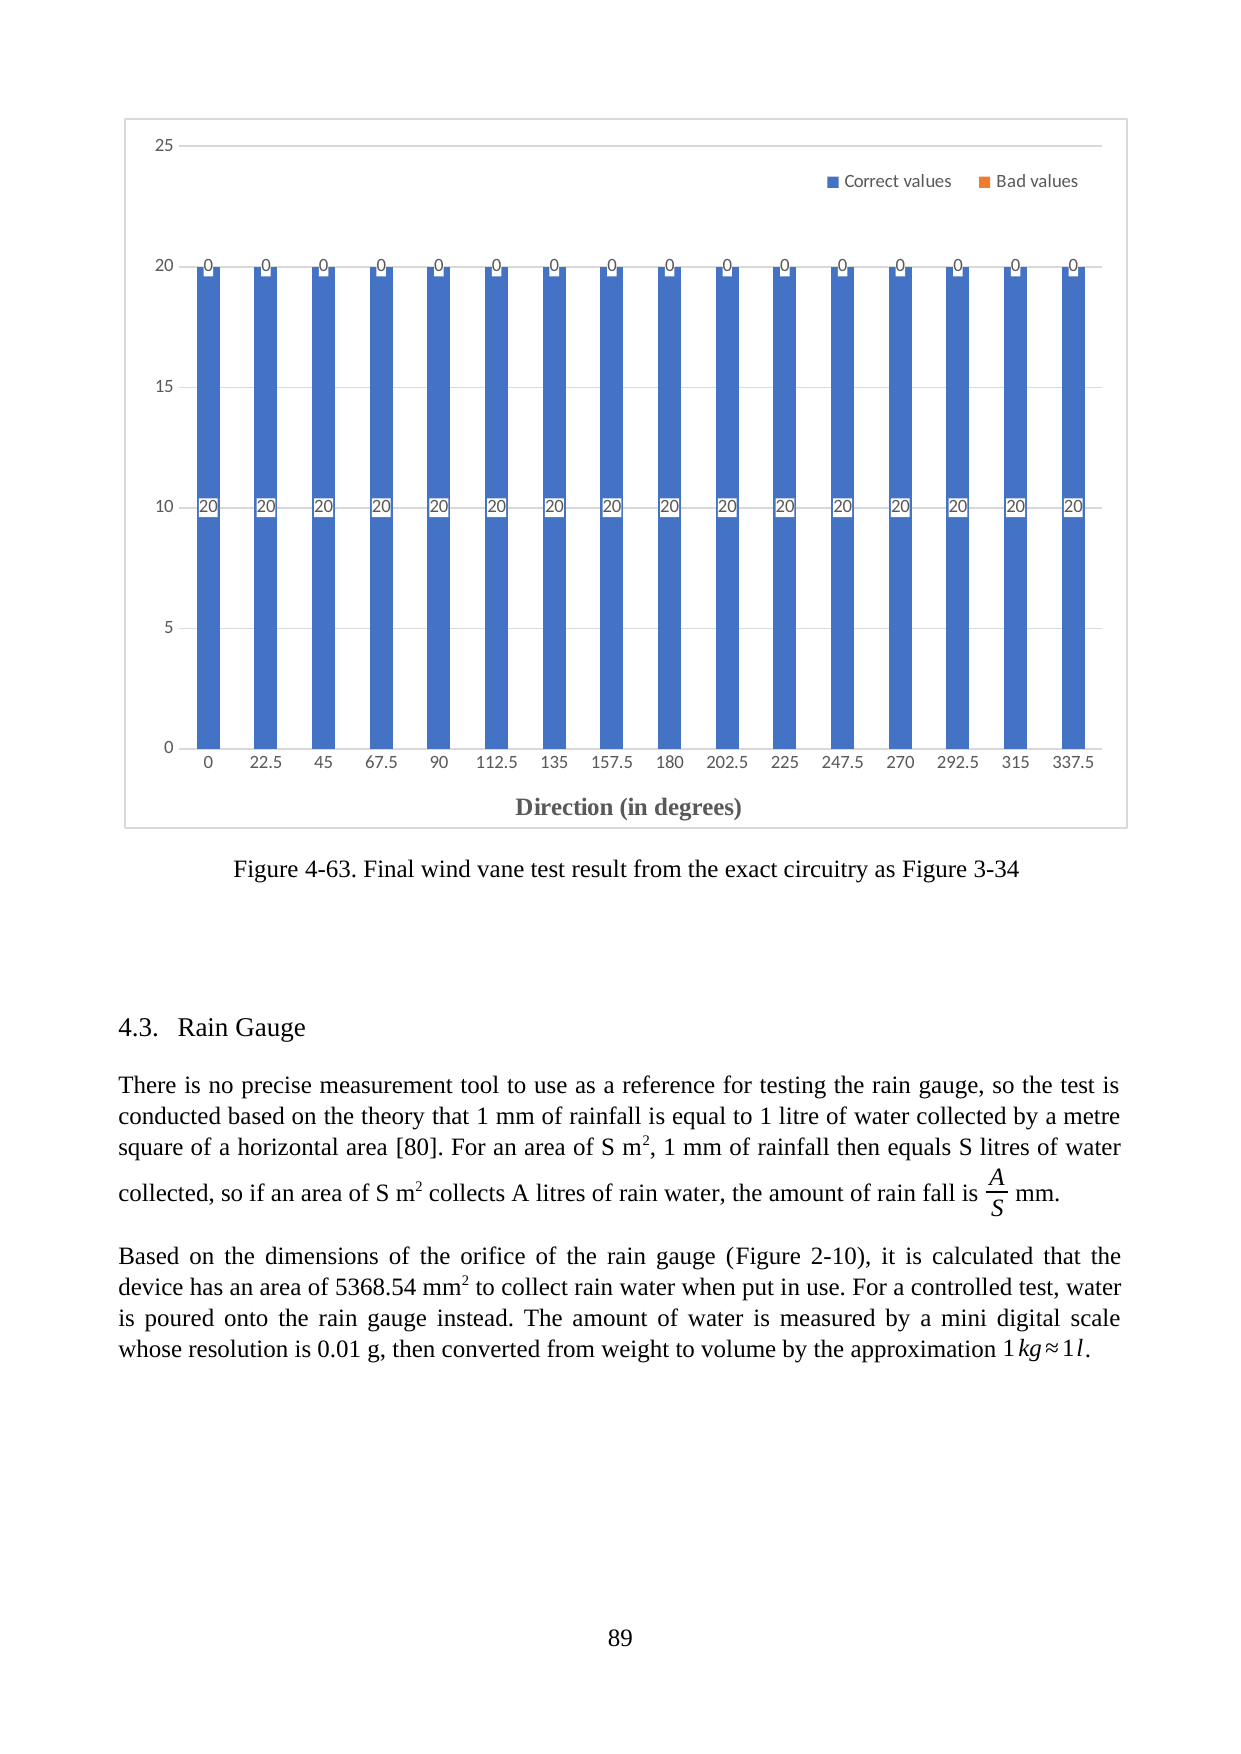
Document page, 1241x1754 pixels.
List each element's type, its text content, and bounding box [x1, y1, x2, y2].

text There is no precise measurement tool to use as a reference for testing the rain gauge, so the test is conducted based on the theory that 1 mm of rainfall is equal to 1 litre of water collected by a metre square of a horizontal area [80]. For an area of S m2, 1 mm of rainfall then equals S litres of water collected, so if an area of S m2 collects A litres of rain water, the amount of rain fall is mm. [118, 1070, 1122, 1222]
subtitle Rain Gauge [118, 1011, 1122, 1042]
text Based on the dimensions of the orifice of the rain gauge (Figure 2-10), it is calculated that the device has an area of 5368.54 mm2 to collect rain water when put in use. For a controlled test, water is poured onto the rain gauge instead. The amount of water is measured by a mini digital scale whose resolution is 0.01 g, then converted from weight to volume by the approximation . [118, 1241, 1122, 1363]
